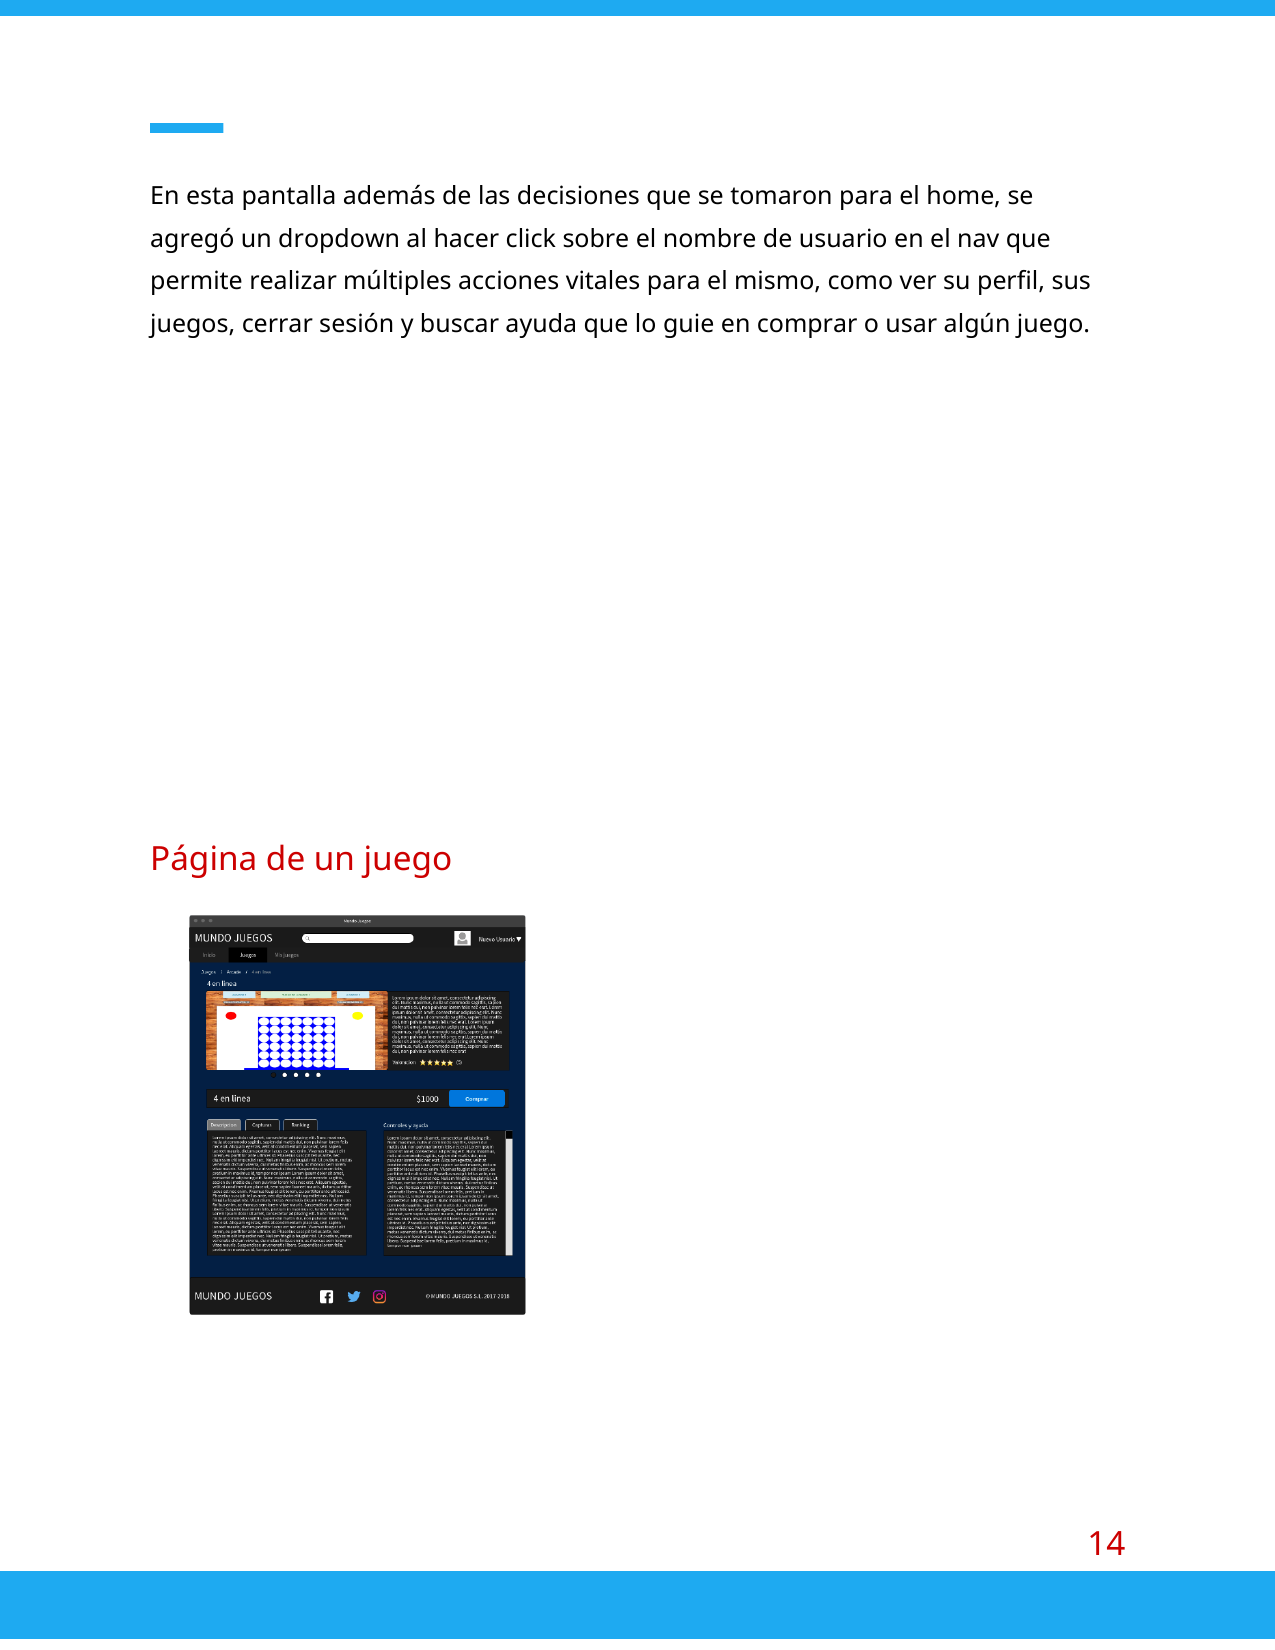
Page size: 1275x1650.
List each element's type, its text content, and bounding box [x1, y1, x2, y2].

text En esta pantalla además de las decisiones que se tomaron para el home, se agregó un dropdown al hacer click sobre el nombre de usuario en el nav que permite realizar múltiples acciones vitales para el mismo, como ver su perfil, sus juegos, cerrar sesión y buscar ayuda que lo guie en comprar o usar algún juego. [150, 178, 1125, 339]
text Página de un juego [150, 834, 1125, 880]
picture [150, 912, 547, 1355]
picture [0, 0, 1275, 16]
picture [150, 123, 224, 133]
picture [0, 1571, 1275, 1639]
